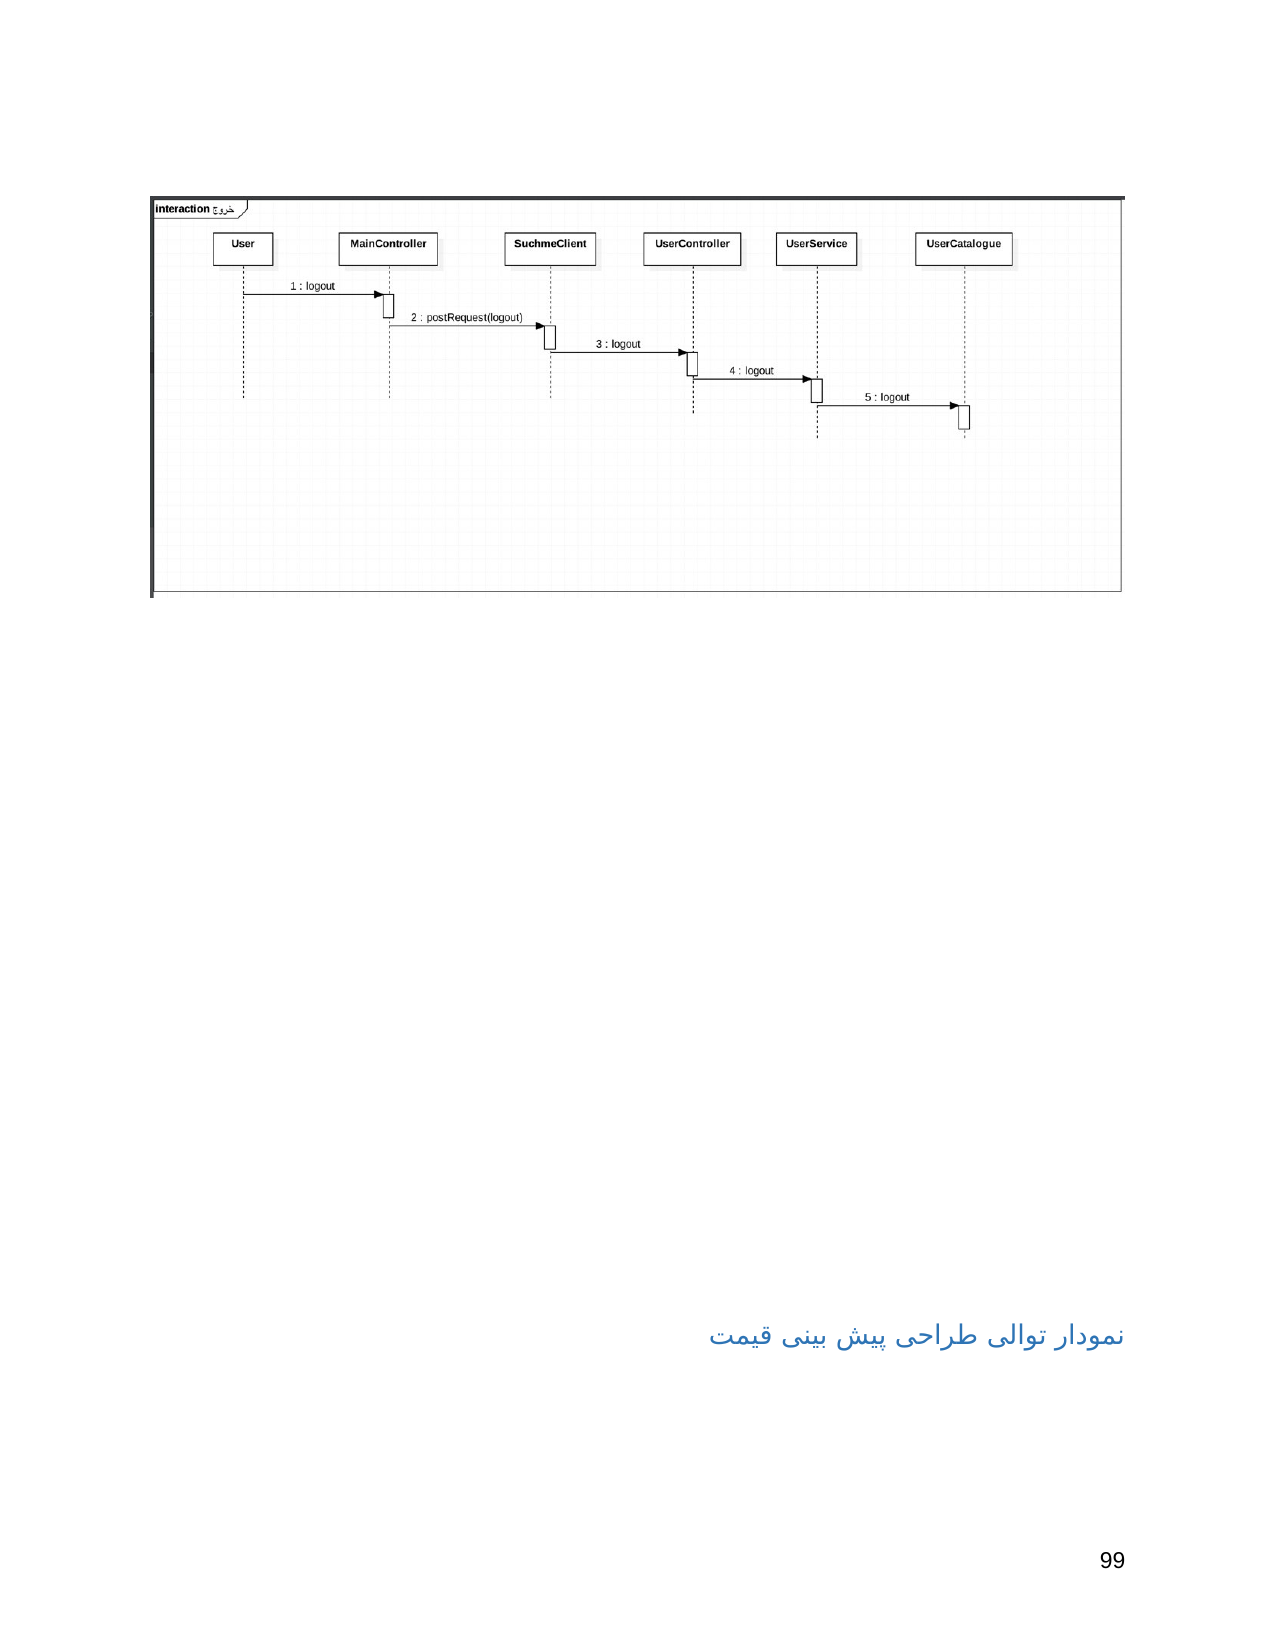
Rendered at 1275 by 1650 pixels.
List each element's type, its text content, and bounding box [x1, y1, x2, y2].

subtitle نمودار توالی طراحی پیش بینی قیمت [150, 1319, 1125, 1351]
picture [150, 196, 1125, 598]
